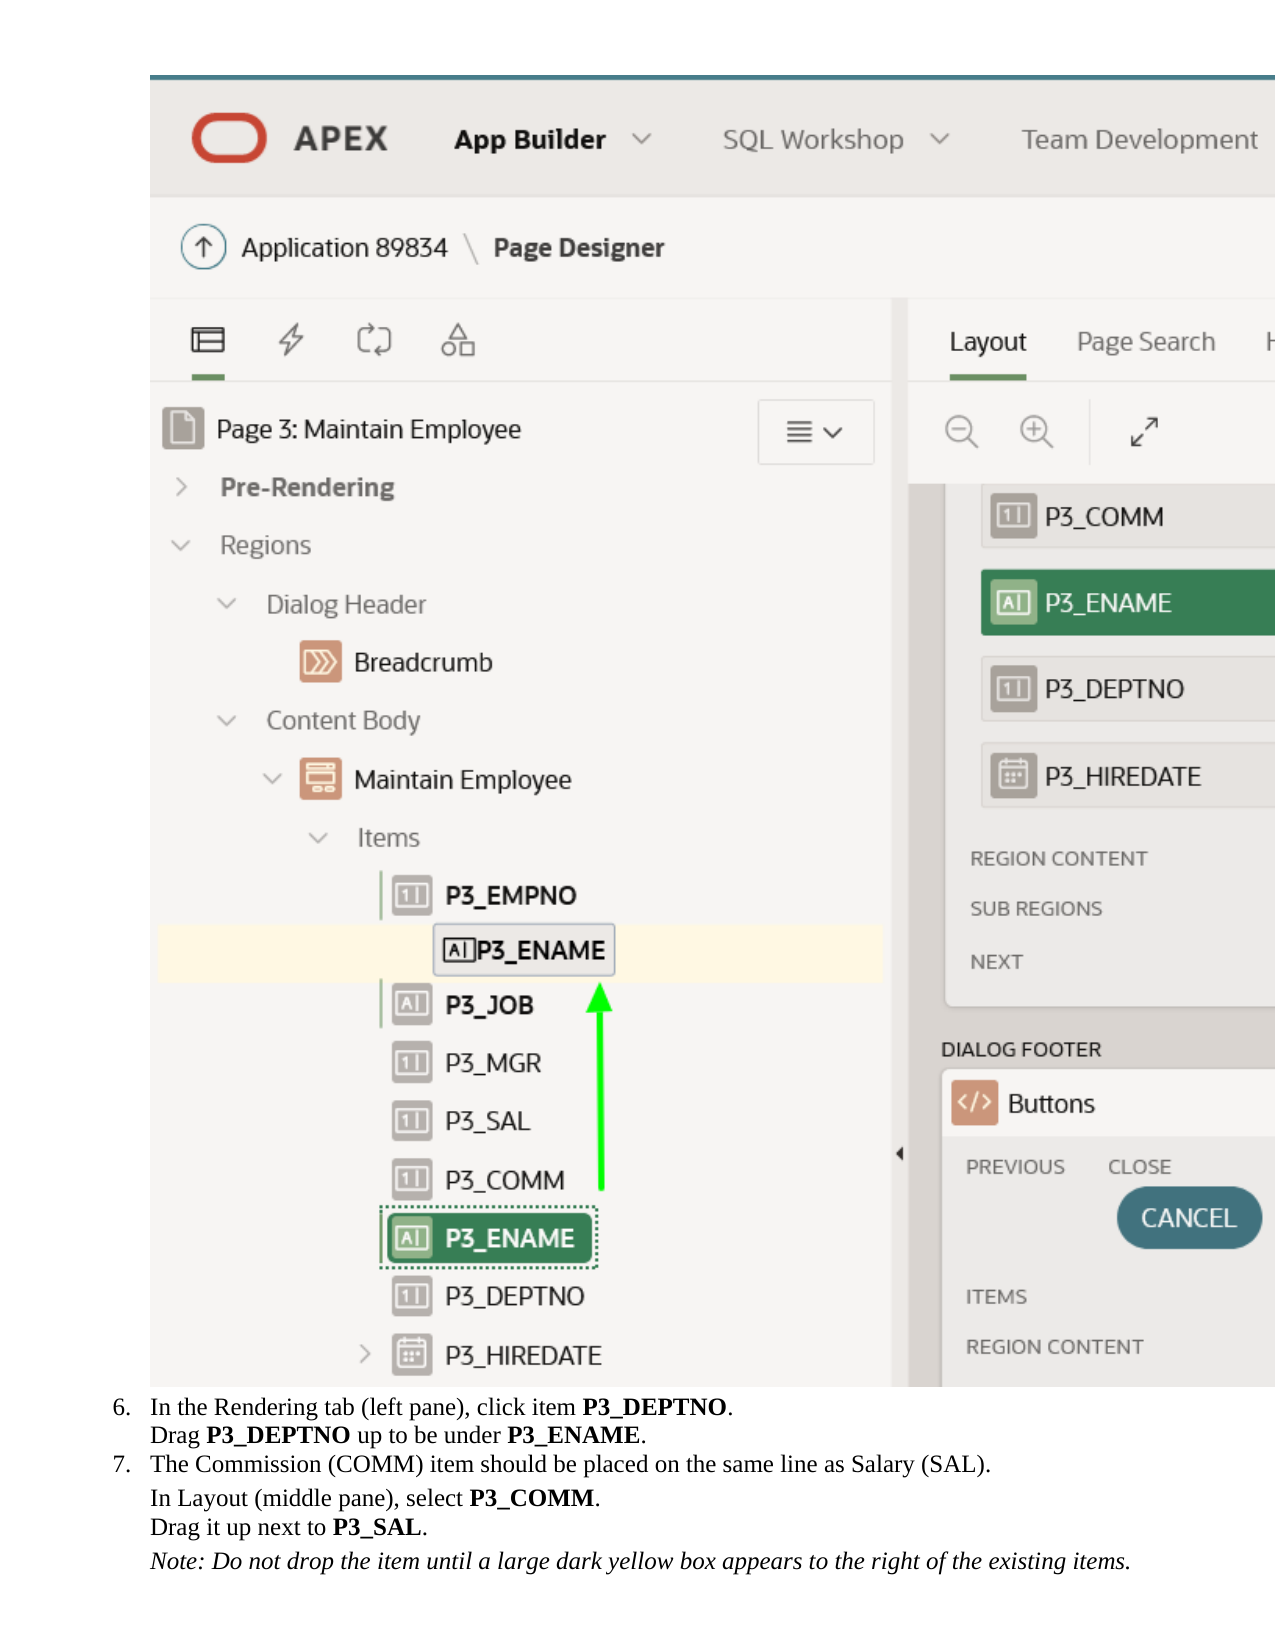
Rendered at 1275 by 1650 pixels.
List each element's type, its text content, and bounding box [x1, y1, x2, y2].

list The Commission (COMM) item should be placed on the same line as Salary (SAL). [112, 1449, 1200, 1478]
picture [150, 75, 1275, 1387]
text In Layout (middle pane), select P3_COMM. Drag it up next to P3_SAL. [150, 1483, 1200, 1541]
list In the Rendering tab (left pane), click item P3_DEPTNO. Drag P3_DEPTNO up to be under P3_ENAME. [112, 1392, 1200, 1449]
text Note: Do not drop the item until a large dark yellow box appears to the right of the existing items. [150, 1546, 1200, 1574]
